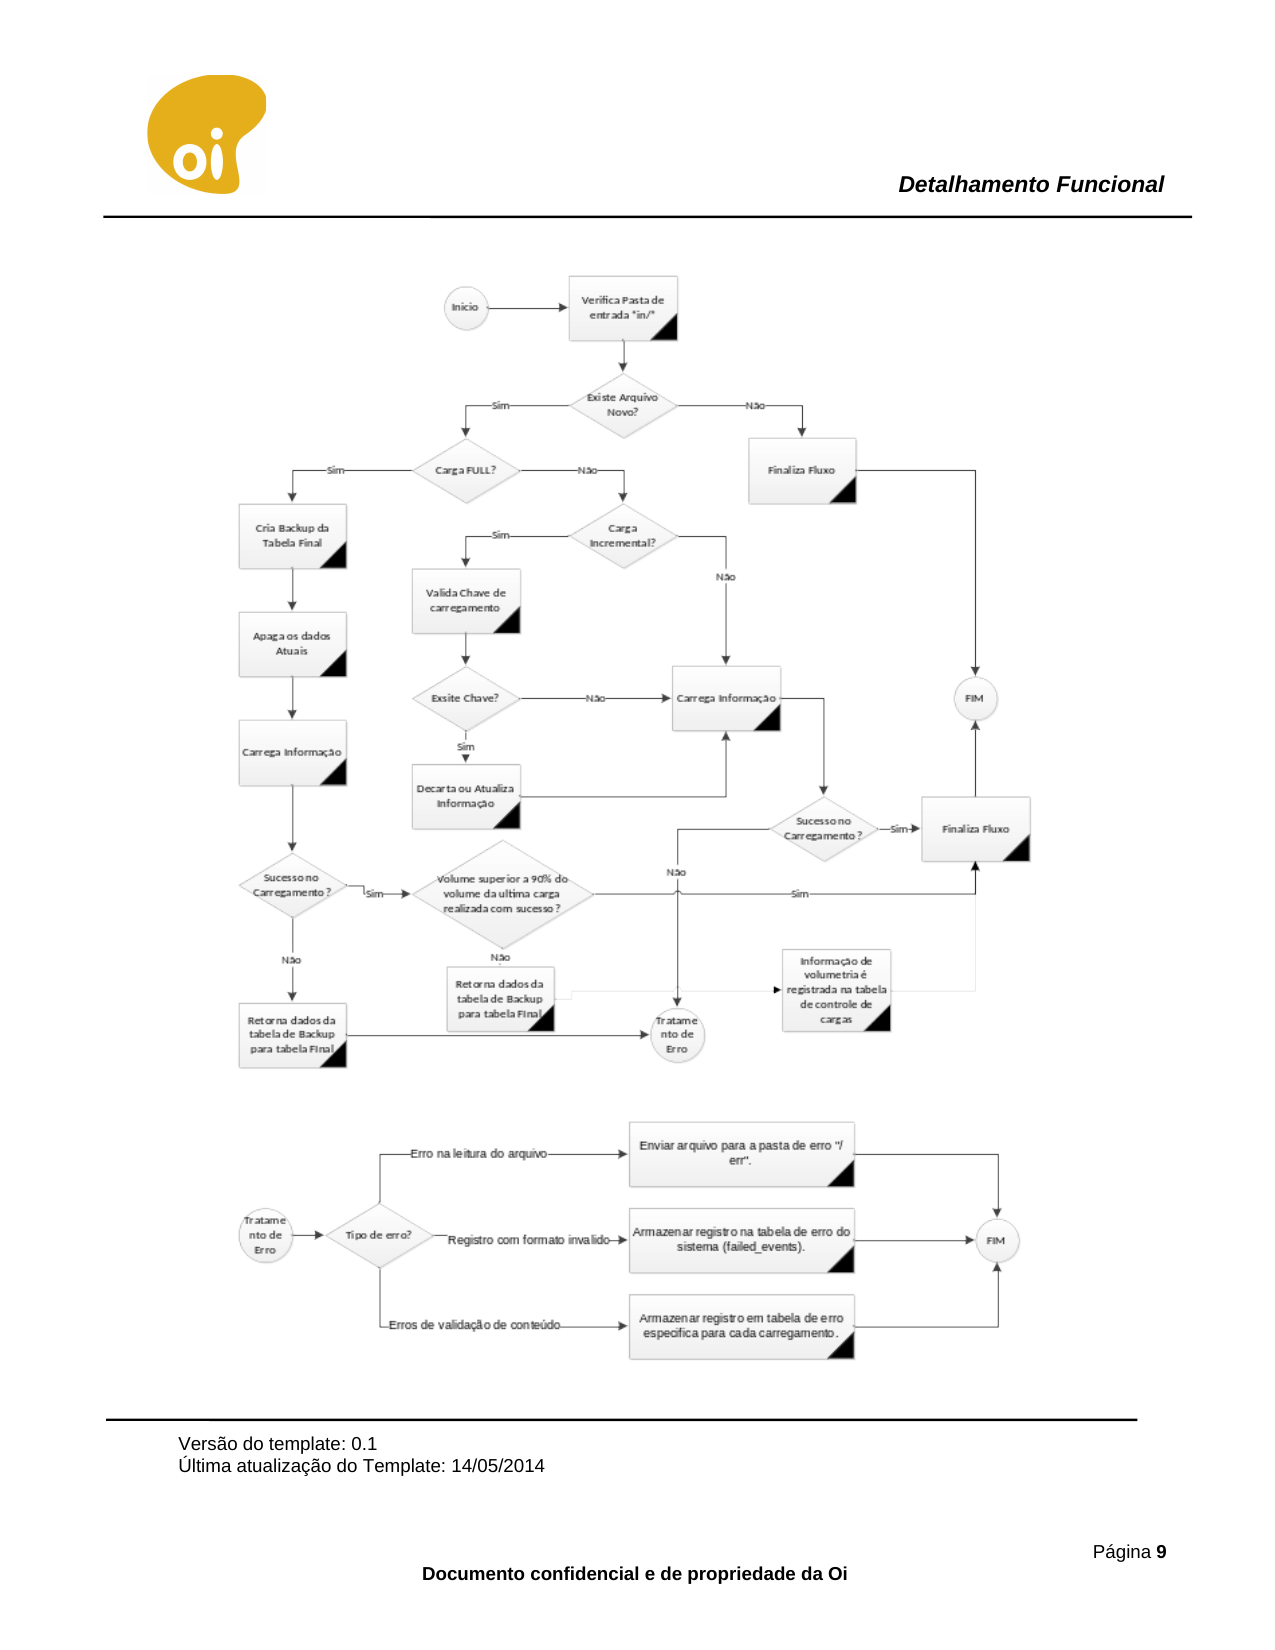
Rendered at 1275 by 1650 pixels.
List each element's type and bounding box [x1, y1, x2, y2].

picture [147, 75, 267, 194]
